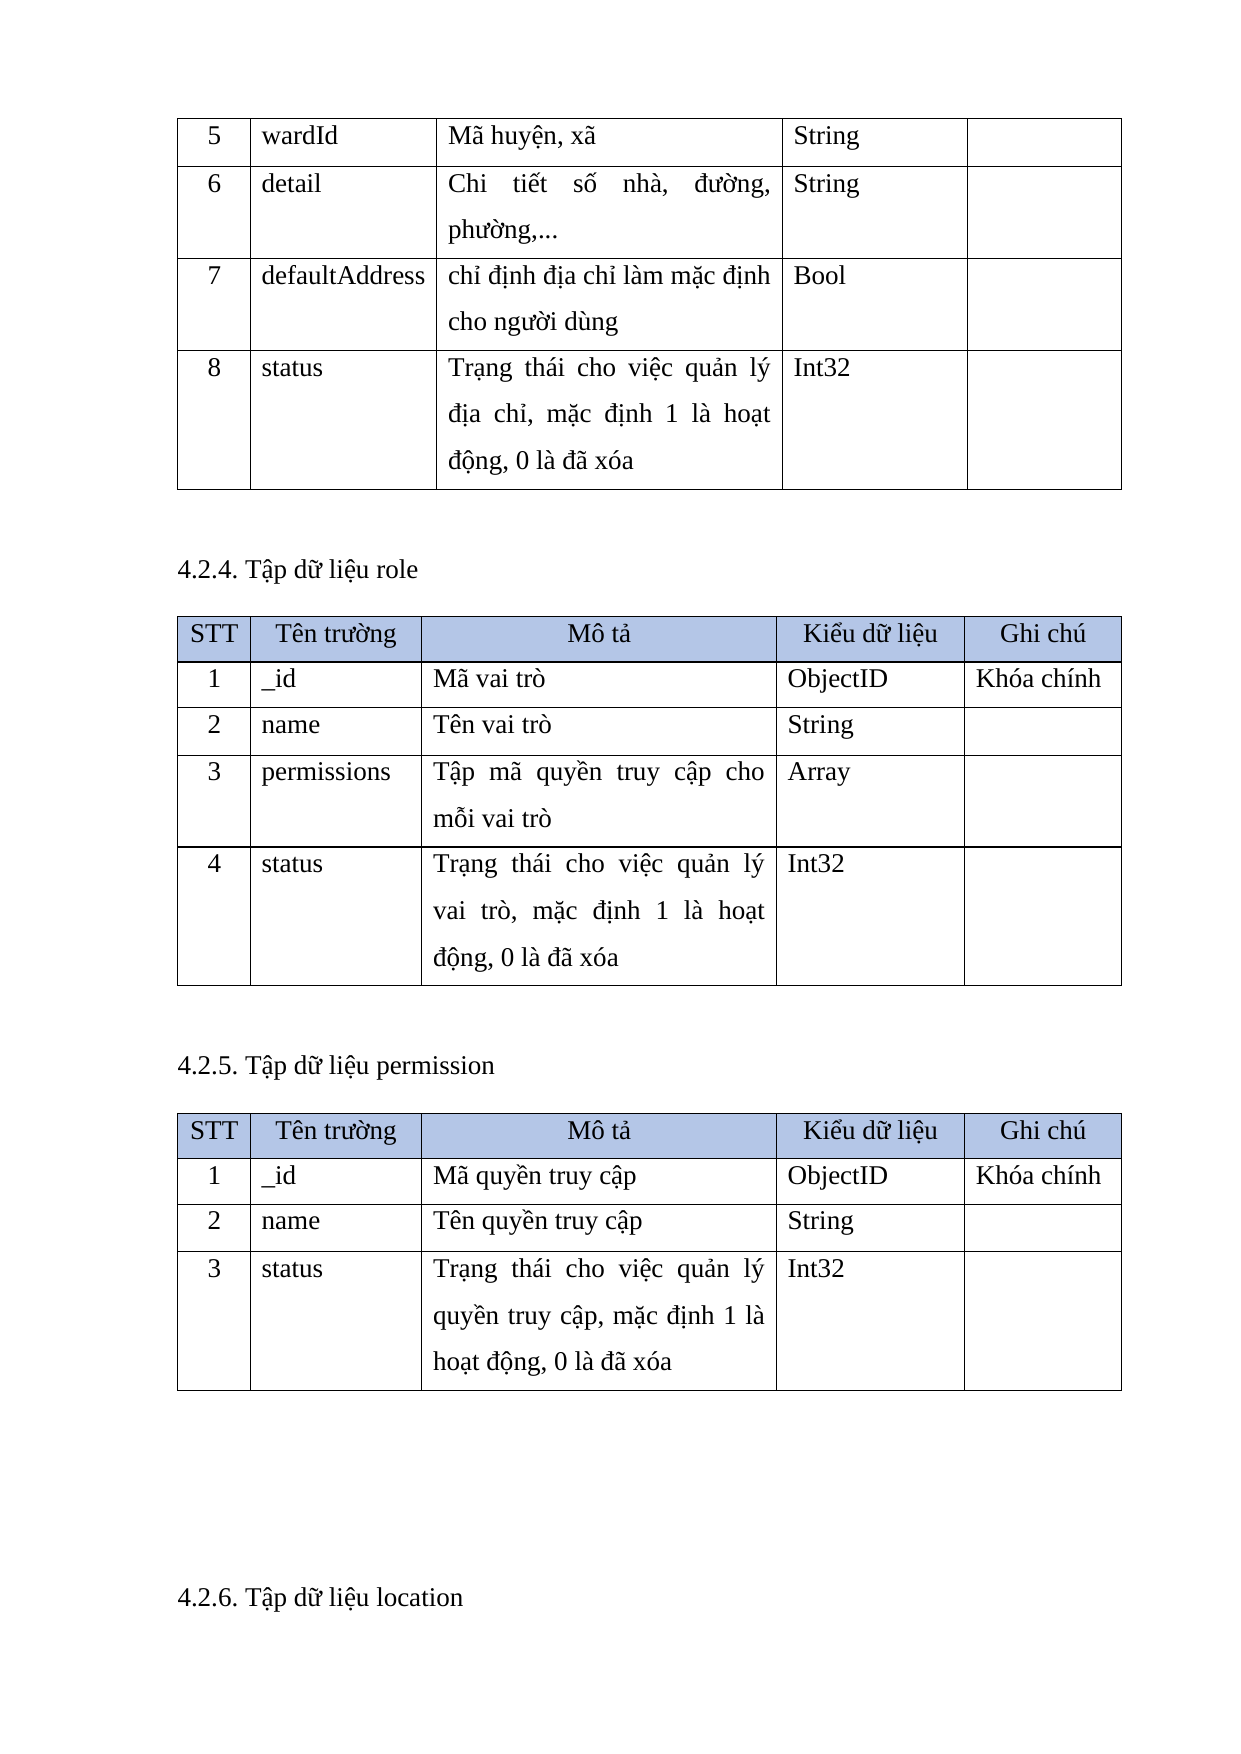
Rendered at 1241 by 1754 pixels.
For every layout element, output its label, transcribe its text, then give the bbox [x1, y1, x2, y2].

table_cell _id [251, 663, 421, 707]
table_cell name [251, 1205, 421, 1251]
table_cell Array [777, 756, 964, 846]
table_cell defaultAddress [251, 259, 436, 350]
table_cell Tập mã quyền truy cập cho mỗi vai trò [422, 756, 776, 846]
table_header Ghi chú [965, 617, 1121, 661]
table_cell [965, 708, 1121, 754]
table_cell 1 [178, 663, 250, 707]
table_cell [968, 119, 1121, 166]
table_cell String [783, 119, 967, 166]
table_cell permissions [251, 756, 421, 846]
table_cell Khóa chính [965, 1159, 1121, 1203]
table_cell 2 [178, 708, 250, 754]
table_header Mô tả [422, 1114, 776, 1158]
table_cell Trạng thái cho việc quản lý vai trò, mặc định 1 là hoạt động, 0 là đã xóa [422, 848, 776, 985]
table_cell name [251, 708, 421, 754]
table_cell 6 [178, 167, 250, 258]
table_header Ghi chú [965, 1114, 1121, 1158]
table_cell Trạng thái cho việc quản lý quyền truy cập, mặc định 1 là hoạt động, 0 là đã xóa [422, 1252, 776, 1390]
table_cell Bool [783, 259, 967, 350]
table_cell [965, 1252, 1121, 1390]
table_cell [965, 1205, 1121, 1251]
table_cell detail [251, 167, 436, 258]
table_cell Int32 [783, 351, 967, 488]
table_cell 8 [178, 351, 250, 488]
table_cell status [251, 351, 436, 488]
table_cell [965, 848, 1121, 985]
table_cell ObjectID [777, 663, 964, 707]
table_cell Int32 [777, 848, 964, 985]
text 4.2.4. Tập dữ liệu role [177, 553, 1122, 584]
table_cell String [777, 708, 964, 754]
table_cell Trạng thái cho việc quản lý địa chỉ, mặc định 1 là hoạt động, 0 là đã xóa [437, 351, 782, 488]
table_cell Mã quyền truy cập [422, 1159, 776, 1203]
text 4.2.5. Tập dữ liệu permission [177, 1049, 1122, 1081]
table_cell Tên quyền truy cập [422, 1205, 776, 1251]
table_cell Mã huyện, xã [437, 119, 782, 166]
table_header Kiểu dữ liệu [777, 617, 964, 661]
table_header Tên trường [251, 617, 421, 661]
table_cell [968, 351, 1121, 488]
table_header STT [178, 617, 250, 661]
table_cell String [777, 1205, 964, 1251]
table_header Mô tả [422, 617, 776, 661]
table_cell status [251, 1252, 421, 1390]
table_cell 4 [178, 848, 250, 985]
table_header STT [178, 1114, 250, 1158]
text 4.2.6. Tập dữ liệu location [177, 1581, 1122, 1612]
table_cell chỉ định địa chỉ làm mặc định cho người dùng [437, 259, 782, 350]
table_cell [968, 259, 1121, 350]
table_cell _id [251, 1159, 421, 1203]
table_cell [965, 756, 1121, 846]
table_cell status [251, 848, 421, 985]
table_header Tên trường [251, 1114, 421, 1158]
table_cell Khóa chính [965, 663, 1121, 707]
table_cell wardId [251, 119, 436, 166]
table_cell Mã vai trò [422, 663, 776, 707]
table_cell 1 [178, 1159, 250, 1203]
table_cell 2 [178, 1205, 250, 1251]
table_cell 3 [178, 756, 250, 846]
table_cell 5 [178, 119, 250, 166]
table_header Kiểu dữ liệu [777, 1114, 964, 1158]
table_cell Tên vai trò [422, 708, 776, 754]
table_cell 3 [178, 1252, 250, 1390]
table_cell String [783, 167, 967, 258]
table_cell Int32 [777, 1252, 964, 1390]
table_cell ObjectID [777, 1159, 964, 1203]
table_cell 7 [178, 259, 250, 350]
table_cell Chi tiết số nhà, đường, phường,... [437, 167, 782, 258]
table_cell [968, 167, 1121, 258]
